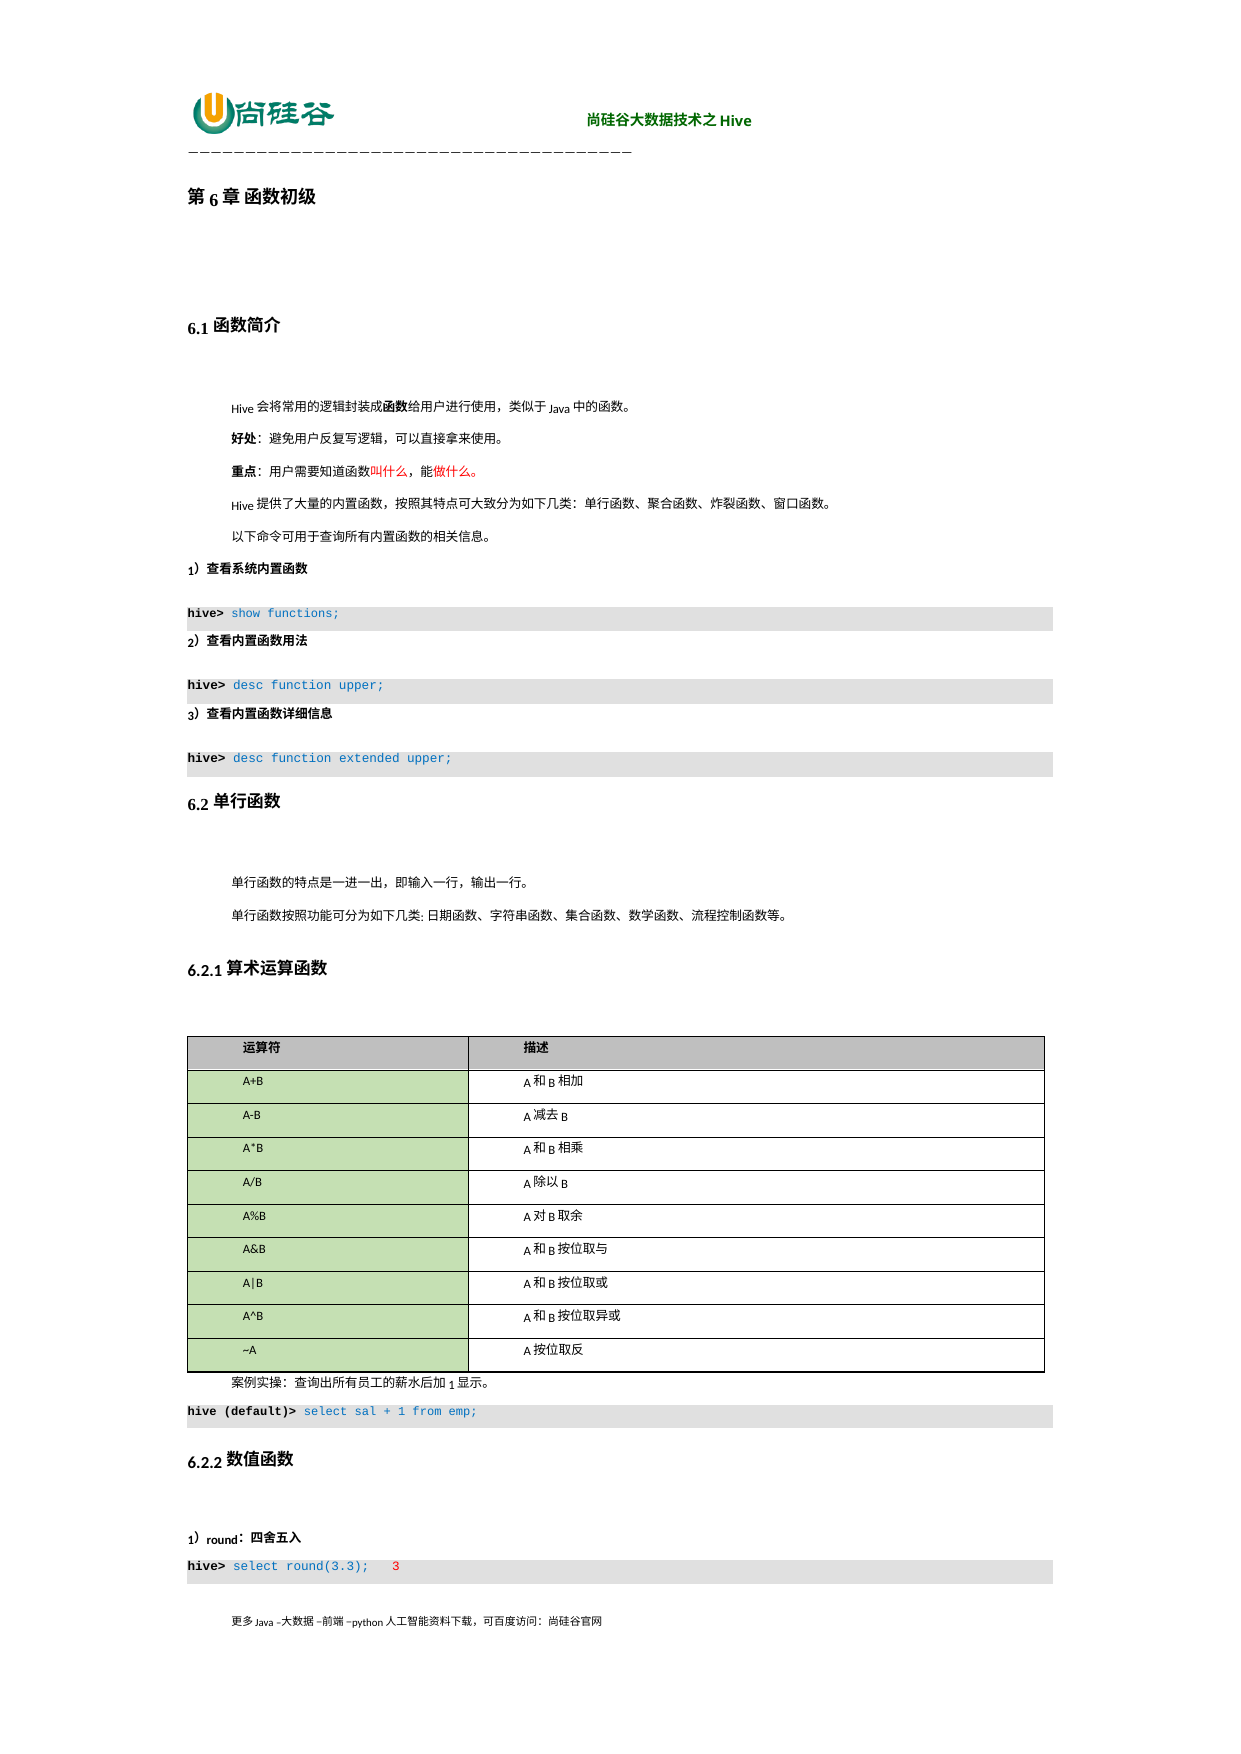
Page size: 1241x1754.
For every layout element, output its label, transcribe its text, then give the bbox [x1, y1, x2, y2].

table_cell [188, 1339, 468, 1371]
text 重点：用户需要知道函数叫什么，能做什么。 [187, 461, 1053, 494]
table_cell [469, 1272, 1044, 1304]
text 3）查看内置函数详细信息 [187, 704, 1053, 736]
text hive (default)> select sal + 1 from emp; [187, 1405, 1053, 1428]
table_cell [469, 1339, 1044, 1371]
text 案例实操：查询出所有员工的薪水后加1显示。 [187, 1372, 1053, 1405]
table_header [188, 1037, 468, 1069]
subtitle 6.1 函数简介 [187, 301, 1053, 366]
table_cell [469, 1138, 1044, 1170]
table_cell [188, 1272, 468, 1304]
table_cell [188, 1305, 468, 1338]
subtitle 第6章 函数初级 [187, 172, 1053, 237]
text 好处：避免用户反复写逻辑，可以直接拿来使用。 [187, 429, 1053, 461]
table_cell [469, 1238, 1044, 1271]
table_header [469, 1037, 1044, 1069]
text hive> desc function extended upper; [187, 752, 1053, 777]
subtitle 6.2.2 数值函数 [187, 1435, 1053, 1500]
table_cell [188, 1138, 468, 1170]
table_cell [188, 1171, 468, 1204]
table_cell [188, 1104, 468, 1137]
text 1）查看系统内置函数 [187, 559, 1053, 591]
text hive> select round(3.3); 3 [187, 1560, 1053, 1584]
text hive> show functions; [187, 607, 1053, 631]
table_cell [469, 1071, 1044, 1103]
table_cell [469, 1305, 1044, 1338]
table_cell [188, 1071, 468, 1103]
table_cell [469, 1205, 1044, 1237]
text 单行函数的特点是一进一出，即输入一行，输出一行。 [187, 872, 1053, 905]
text hive> desc function upper; [187, 679, 1053, 704]
text 单行函数按照功能可分为如下几类: 日期函数、字符串函数、集合函数、数学函数、流程控制函数等。 [187, 905, 1053, 937]
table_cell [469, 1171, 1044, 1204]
subtitle 6.2.1 算术运算函数 [187, 943, 1053, 1008]
text 1）round：四舍五入 [187, 1527, 1053, 1560]
text 以下命令可用于查询所有内置函数的相关信息。 [187, 526, 1053, 559]
subtitle 6.2 单行函数 [187, 777, 1053, 842]
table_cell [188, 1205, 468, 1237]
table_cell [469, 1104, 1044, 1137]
text Hive提供了大量的内置函数，按照其特点可大致分为如下几类：单行函数、聚合函数、炸裂函数、窗口函数。 [187, 494, 1053, 526]
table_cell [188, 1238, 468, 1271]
text Hive会将常用的逻辑封装成函数给用户进行使用，类似于Java中的函数。 [187, 396, 1053, 429]
text 2）查看内置函数用法 [187, 631, 1053, 663]
